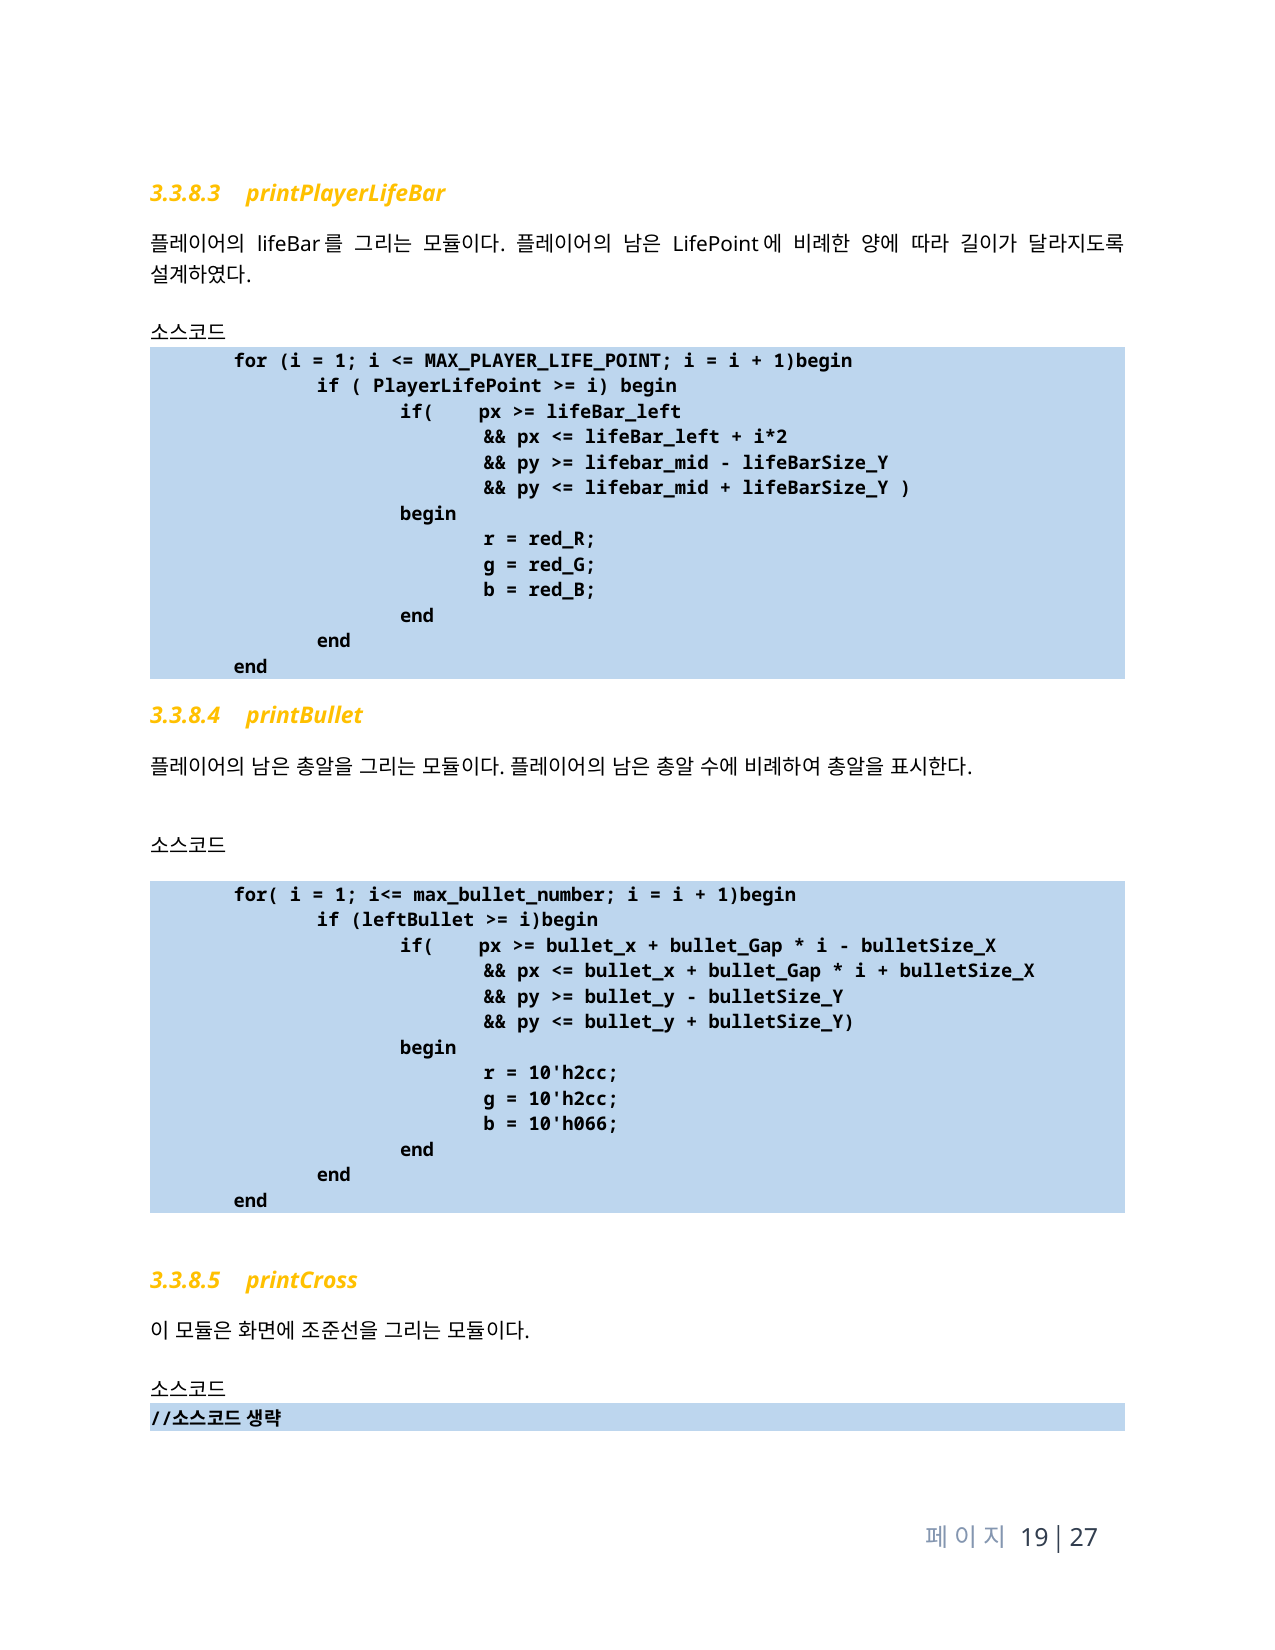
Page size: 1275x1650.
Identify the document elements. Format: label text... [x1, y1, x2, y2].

text if( px >= lifeBar_left [150, 398, 1125, 423]
text b = 10'h066; [150, 1111, 1125, 1136]
text begin [150, 500, 1125, 526]
text r = red_R; [150, 526, 1125, 551]
text 소스코드 [150, 317, 1125, 347]
text end [150, 1162, 1125, 1187]
text 이 모듈은 화면에 조준선을 그리는 모듈이다. [150, 1314, 1125, 1345]
text if( px >= bullet_x + bullet_Gap * i - bulletSize_X [150, 932, 1125, 957]
text b = red_B; [150, 577, 1125, 602]
text end [150, 602, 1125, 628]
subtitle printPlayerLifeBar [150, 177, 1125, 208]
text end [150, 653, 1125, 679]
text 소스코드 [150, 829, 1125, 860]
text if (leftBullet >= i)begin [150, 906, 1125, 932]
text if ( PlayerLifePoint >= i) begin [150, 372, 1125, 398]
text begin [150, 1034, 1125, 1059]
text for (i = 1; i <= MAX_PLAYER_LIFE_POINT; i = i + 1)begin [150, 347, 1125, 372]
text 플레이어의 lifeBar를 그리는 모듈이다. 플레이어의 남은 LifePoint에 비례한 양에 따라 길이가 달라지도록 설계하였다. [150, 228, 1125, 288]
text g = 10'h2cc; [150, 1085, 1125, 1111]
text && py >= lifebar_mid - lifeBarSize_Y [150, 449, 1125, 474]
text && py >= bullet_y - bulletSize_Y [150, 983, 1125, 1008]
text r = 10'h2cc; [150, 1059, 1125, 1085]
text g = red_G; [150, 551, 1125, 577]
text for( i = 1; i<= max_bullet_number; i = i + 1)begin [150, 881, 1125, 906]
text end [150, 1187, 1125, 1213]
text end [150, 628, 1125, 653]
subtitle printCross [150, 1264, 1125, 1295]
text 플레이어의 남은 총알을 그리는 모듈이다. 플레이어의 남은 총알 수에 비례하여 총알을 표시한다. [150, 750, 1125, 780]
subtitle printBullet [150, 699, 1125, 731]
text //소스코드 생략 [150, 1403, 1125, 1431]
text && py <= bullet_y + bulletSize_Y) [150, 1008, 1125, 1034]
text && py <= lifebar_mid + lifeBarSize_Y ) [150, 474, 1125, 500]
text && px <= lifeBar_left + i*2 [150, 423, 1125, 449]
text end [150, 1136, 1125, 1162]
text && px <= bullet_x + bullet_Gap * i + bulletSize_X [150, 957, 1125, 983]
text 소스코드 [150, 1373, 1125, 1403]
